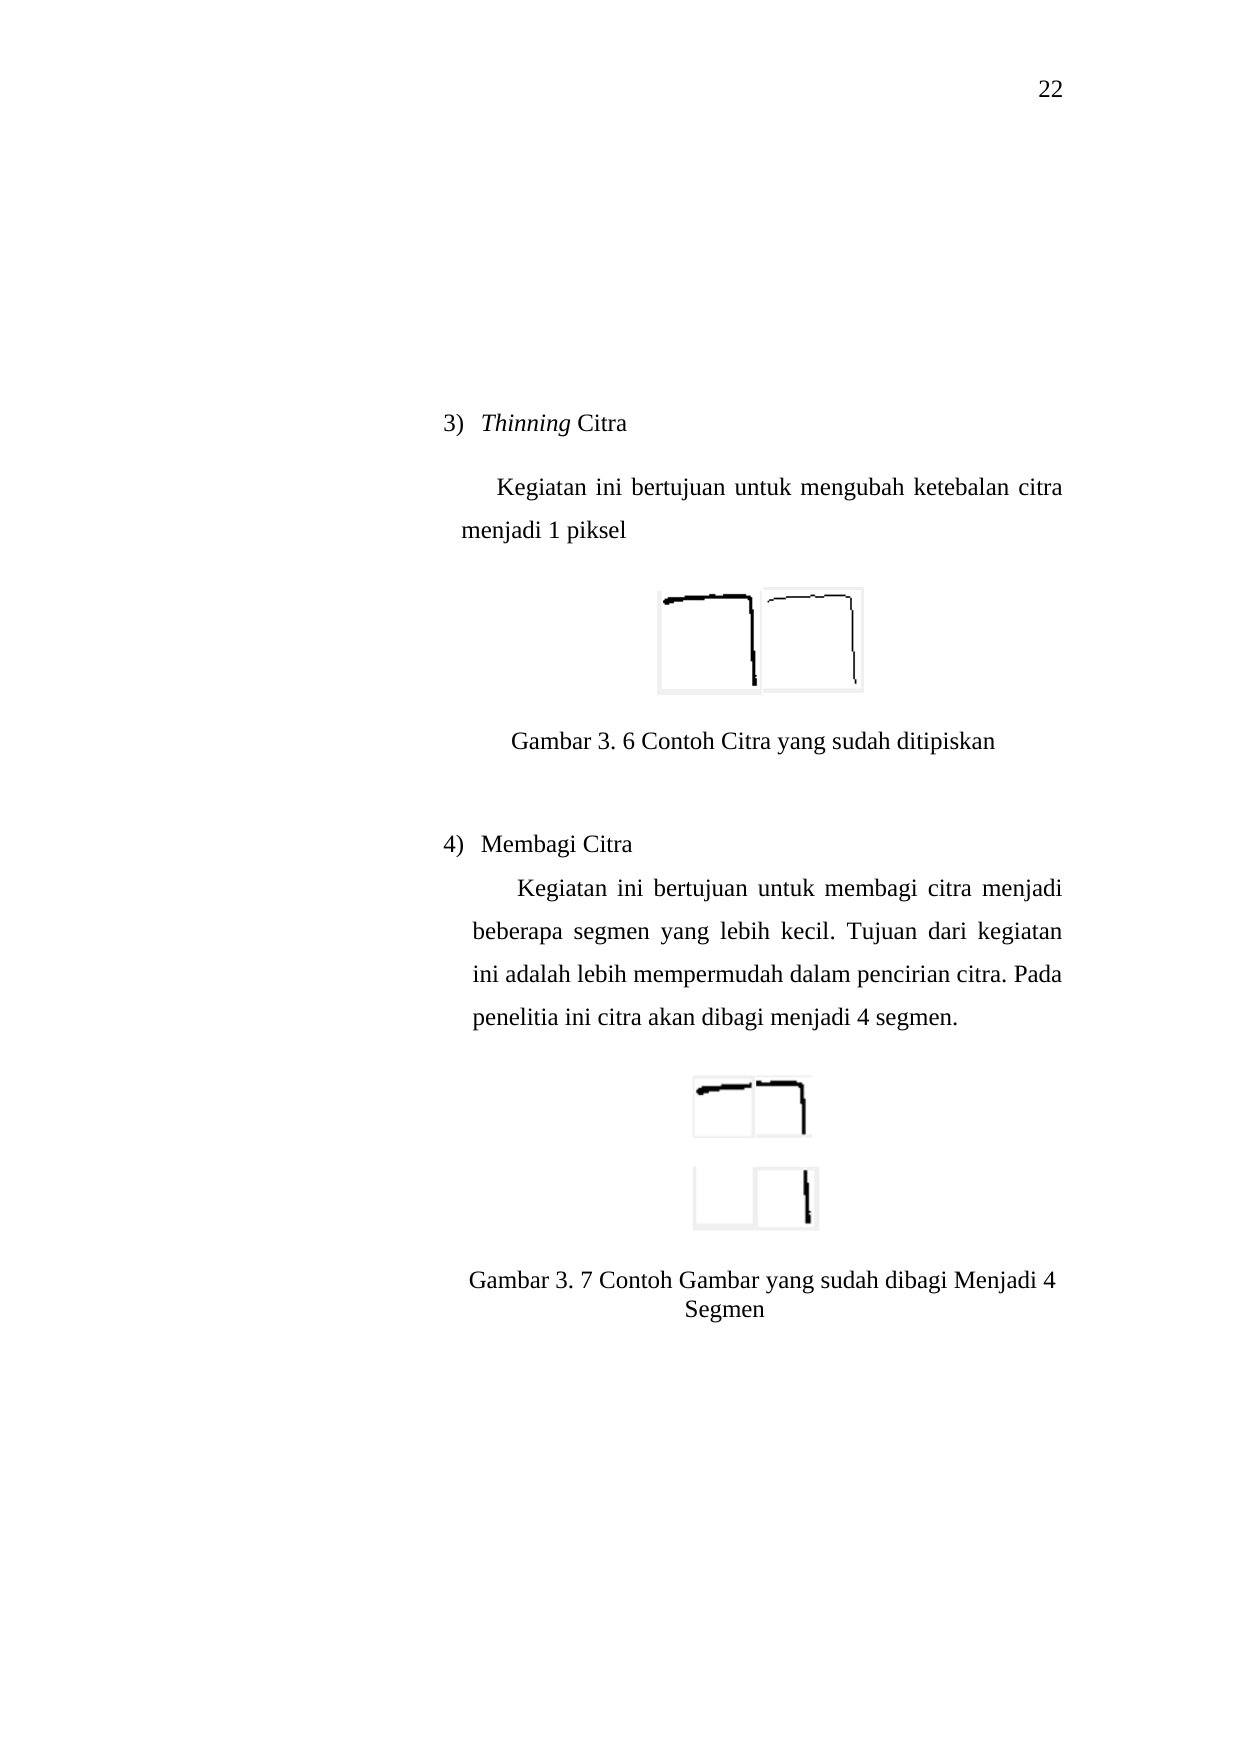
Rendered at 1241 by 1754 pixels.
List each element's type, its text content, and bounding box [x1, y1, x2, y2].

text Kegiatan ini bertujuan untuk mengubah ketebalan citra menjadi 1 piksel [461, 472, 1063, 544]
text Gambar 3. 6 Contoh Citra yang sudah ditipiskan [368, 726, 1063, 755]
list Thinning Citra [443, 408, 1063, 437]
list Kegiatan ini bertujuan untuk membagi citra menjadi beberapa segmen yang lebih kecil. Tujuan dari kegiatan ini adalah lebih mempermudah dalam pencirian citra. Pada penelitia ini citra akan dibagi menjadi 4 segmen. [472, 873, 1063, 1031]
picture [686, 1066, 838, 1241]
list Membagi Citra [443, 829, 1063, 858]
text Gambar 3. 7 Contoh Gambar yang sudah dibagi Menjadi 4 Segmen [386, 1265, 1063, 1323]
picture [651, 578, 871, 701]
